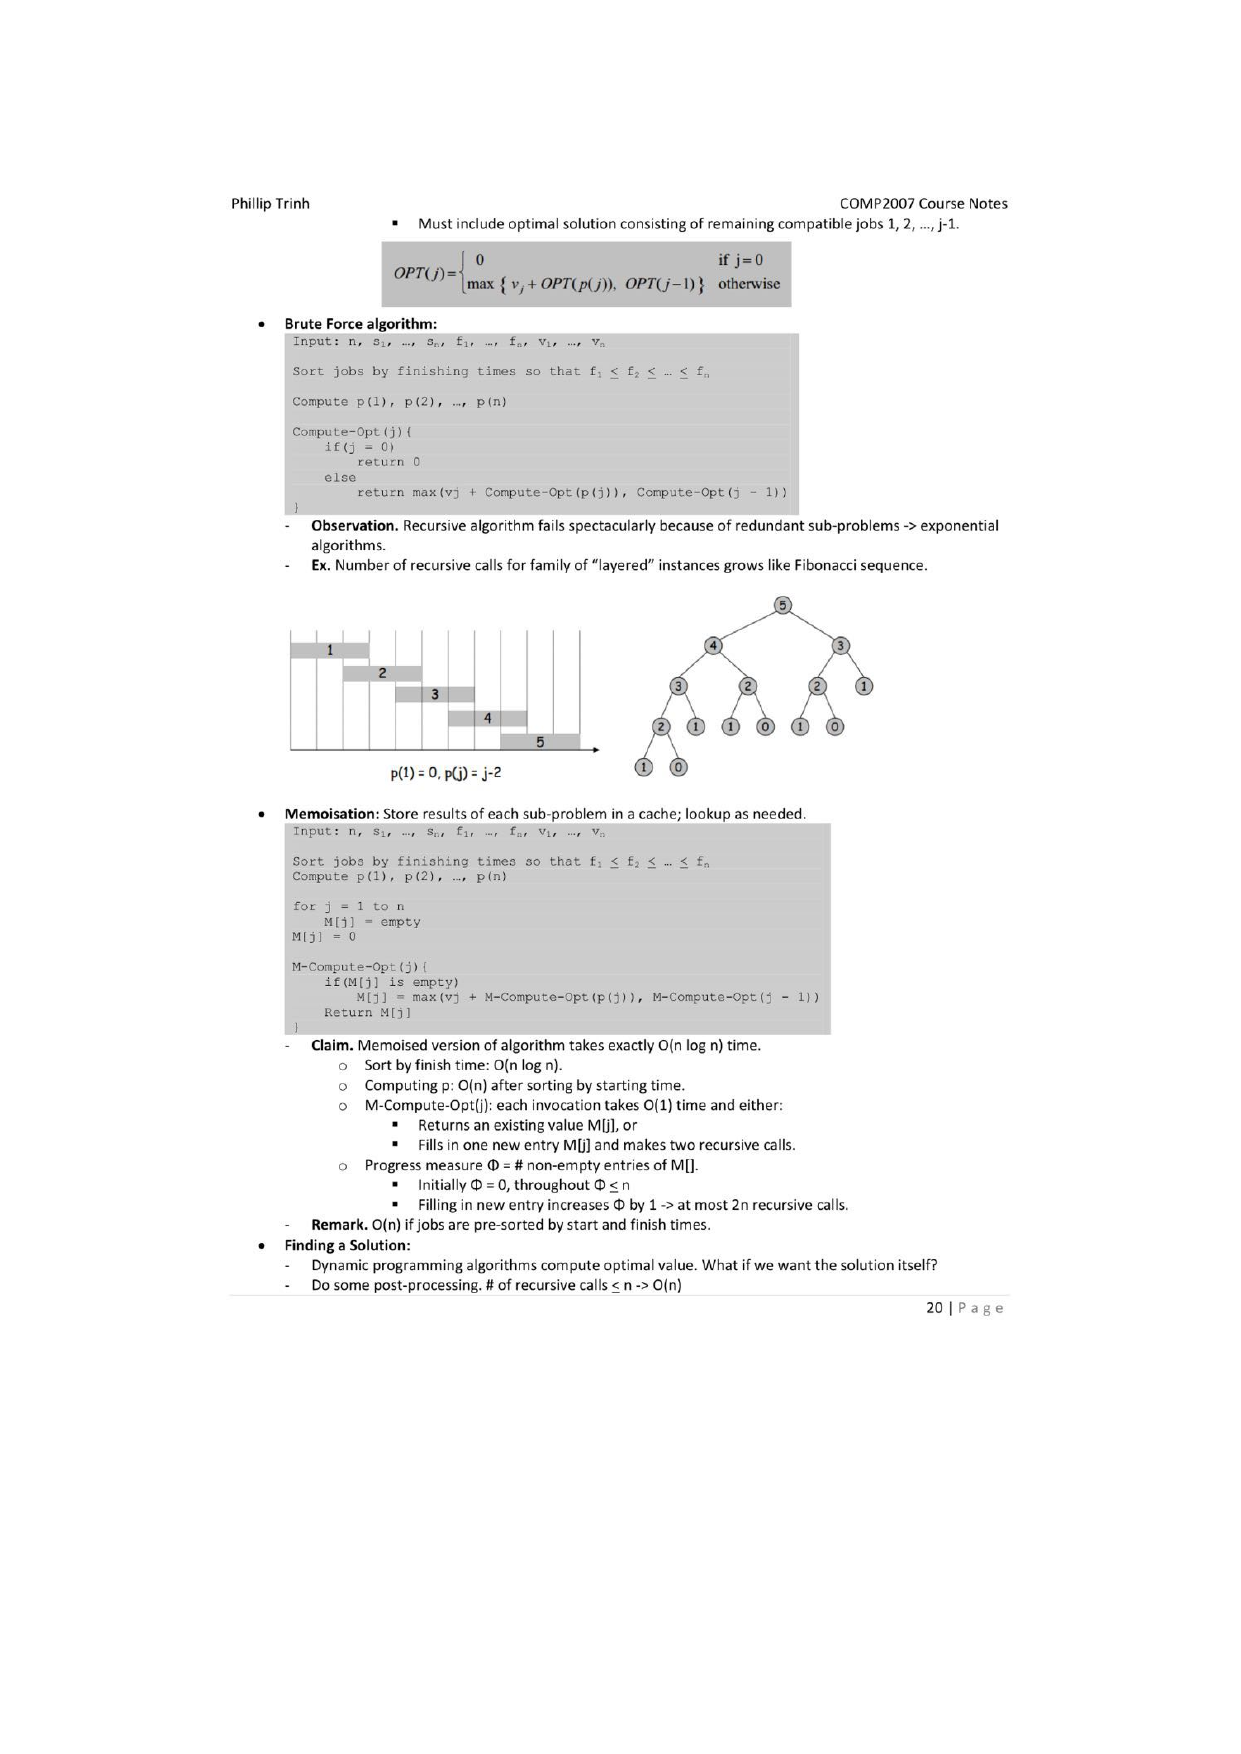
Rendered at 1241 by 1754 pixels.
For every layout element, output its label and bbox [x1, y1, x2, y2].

picture [187, 150, 1055, 1379]
